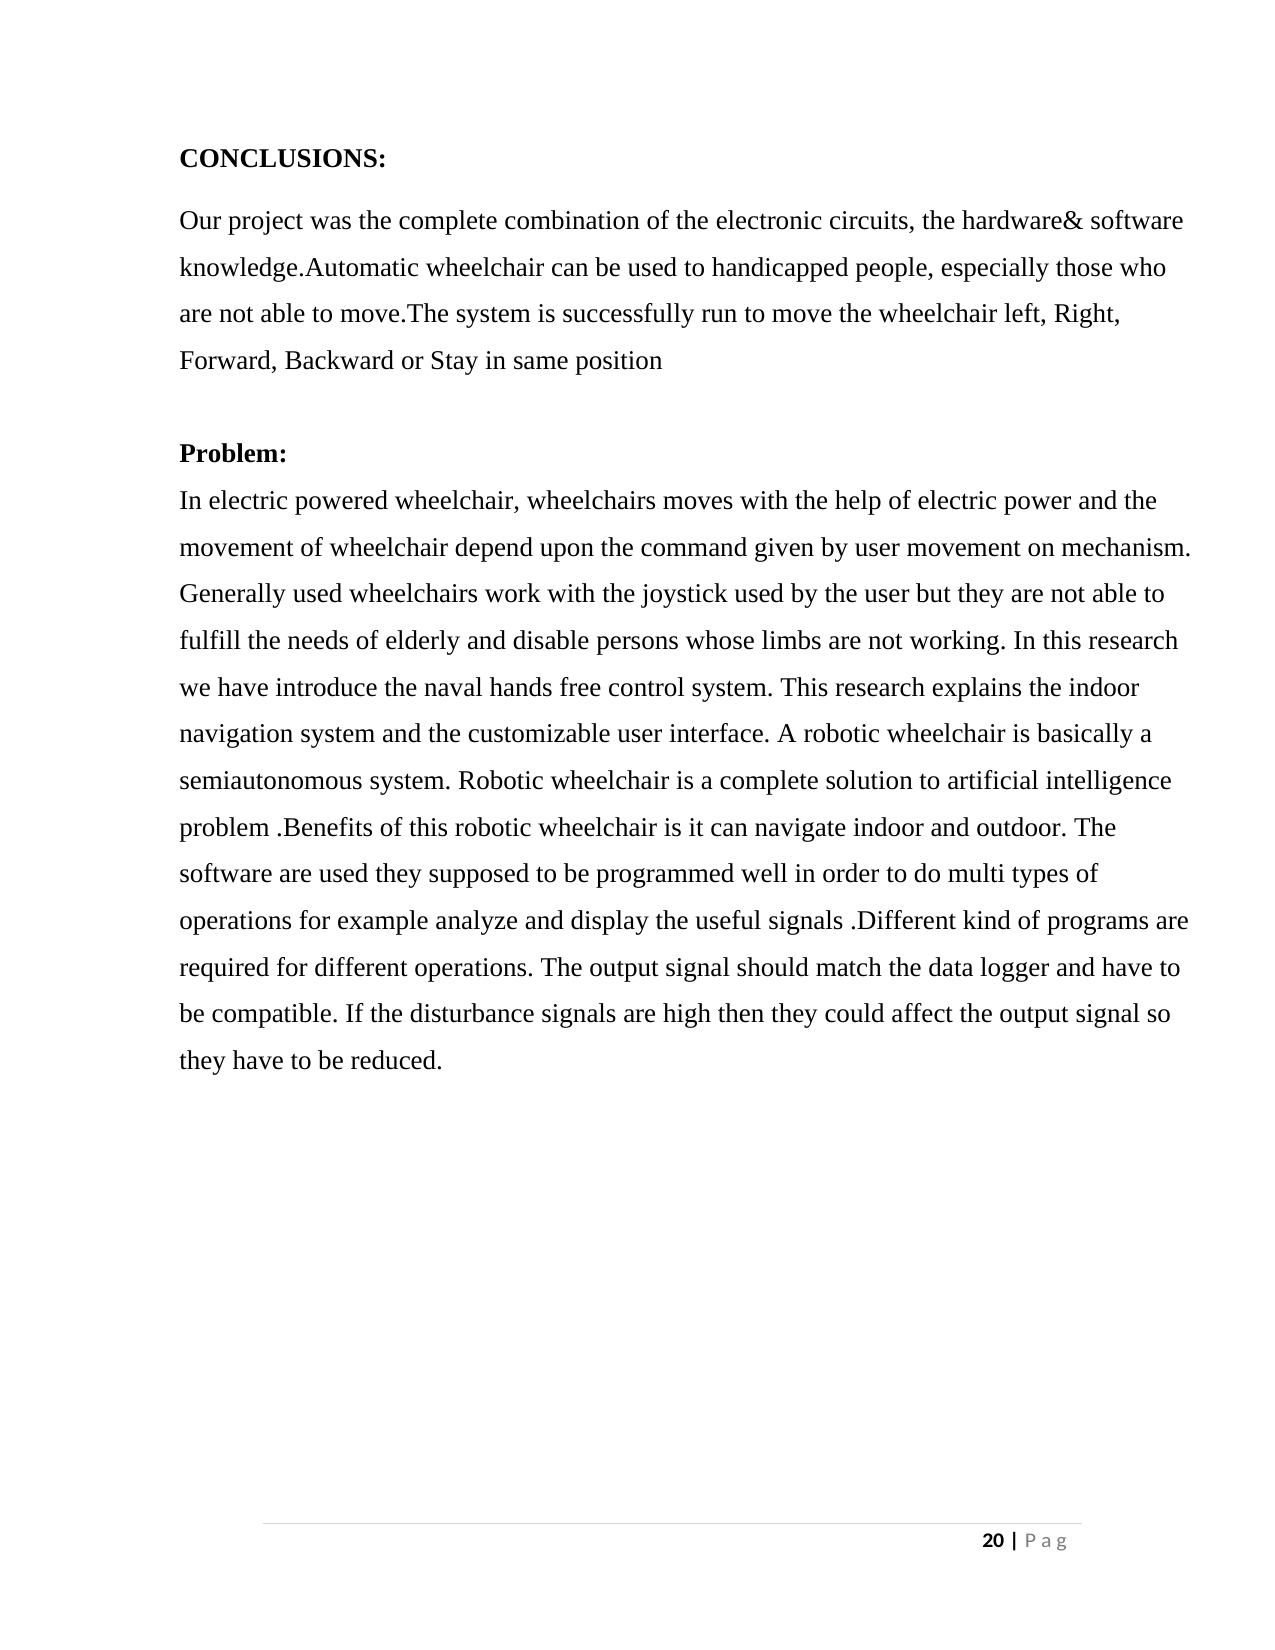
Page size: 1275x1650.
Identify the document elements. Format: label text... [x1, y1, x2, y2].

text Problem: [179, 437, 1196, 468]
text In electric powered wheelchair, wheelchairs moves with the help of electric power and the movement of wheelchair depend upon the command given by user movement on mechanism. Generally used wheelchairs work with the joystick used by the user but they are not able to fulfill the needs of elderly and disable persons whose limbs are not working. In this research we have introduce the naval hands free control system. This research explains the indoor navigation system and the customizable user interface. A robotic wheelchair is basically a semiautonomous system. Robotic wheelchair is a complete solution to artificial intelligence problem .Benefits of this robotic wheelchair is it can navigate indoor and outdoor. The software are used they supposed to be programmed well in order to do multi types of operations for example analyze and display the useful signals .Different kind of programs are required for different operations. The output signal should match the data logger and have to be compatible. If the disturbance signals are high then they could affect the output signal so they have to be reduced. [179, 484, 1196, 1075]
text CONCLUSIONS: [179, 142, 1196, 173]
text Our project was the complete combination of the electronic circuits, the hardware& software knowledge.Automatic wheelchair can be used to handicapped people, especially those who are not able to move.The system is successfully run to move the wheelchair left, Right, Forward, Backward or Stay in same position [179, 204, 1196, 375]
